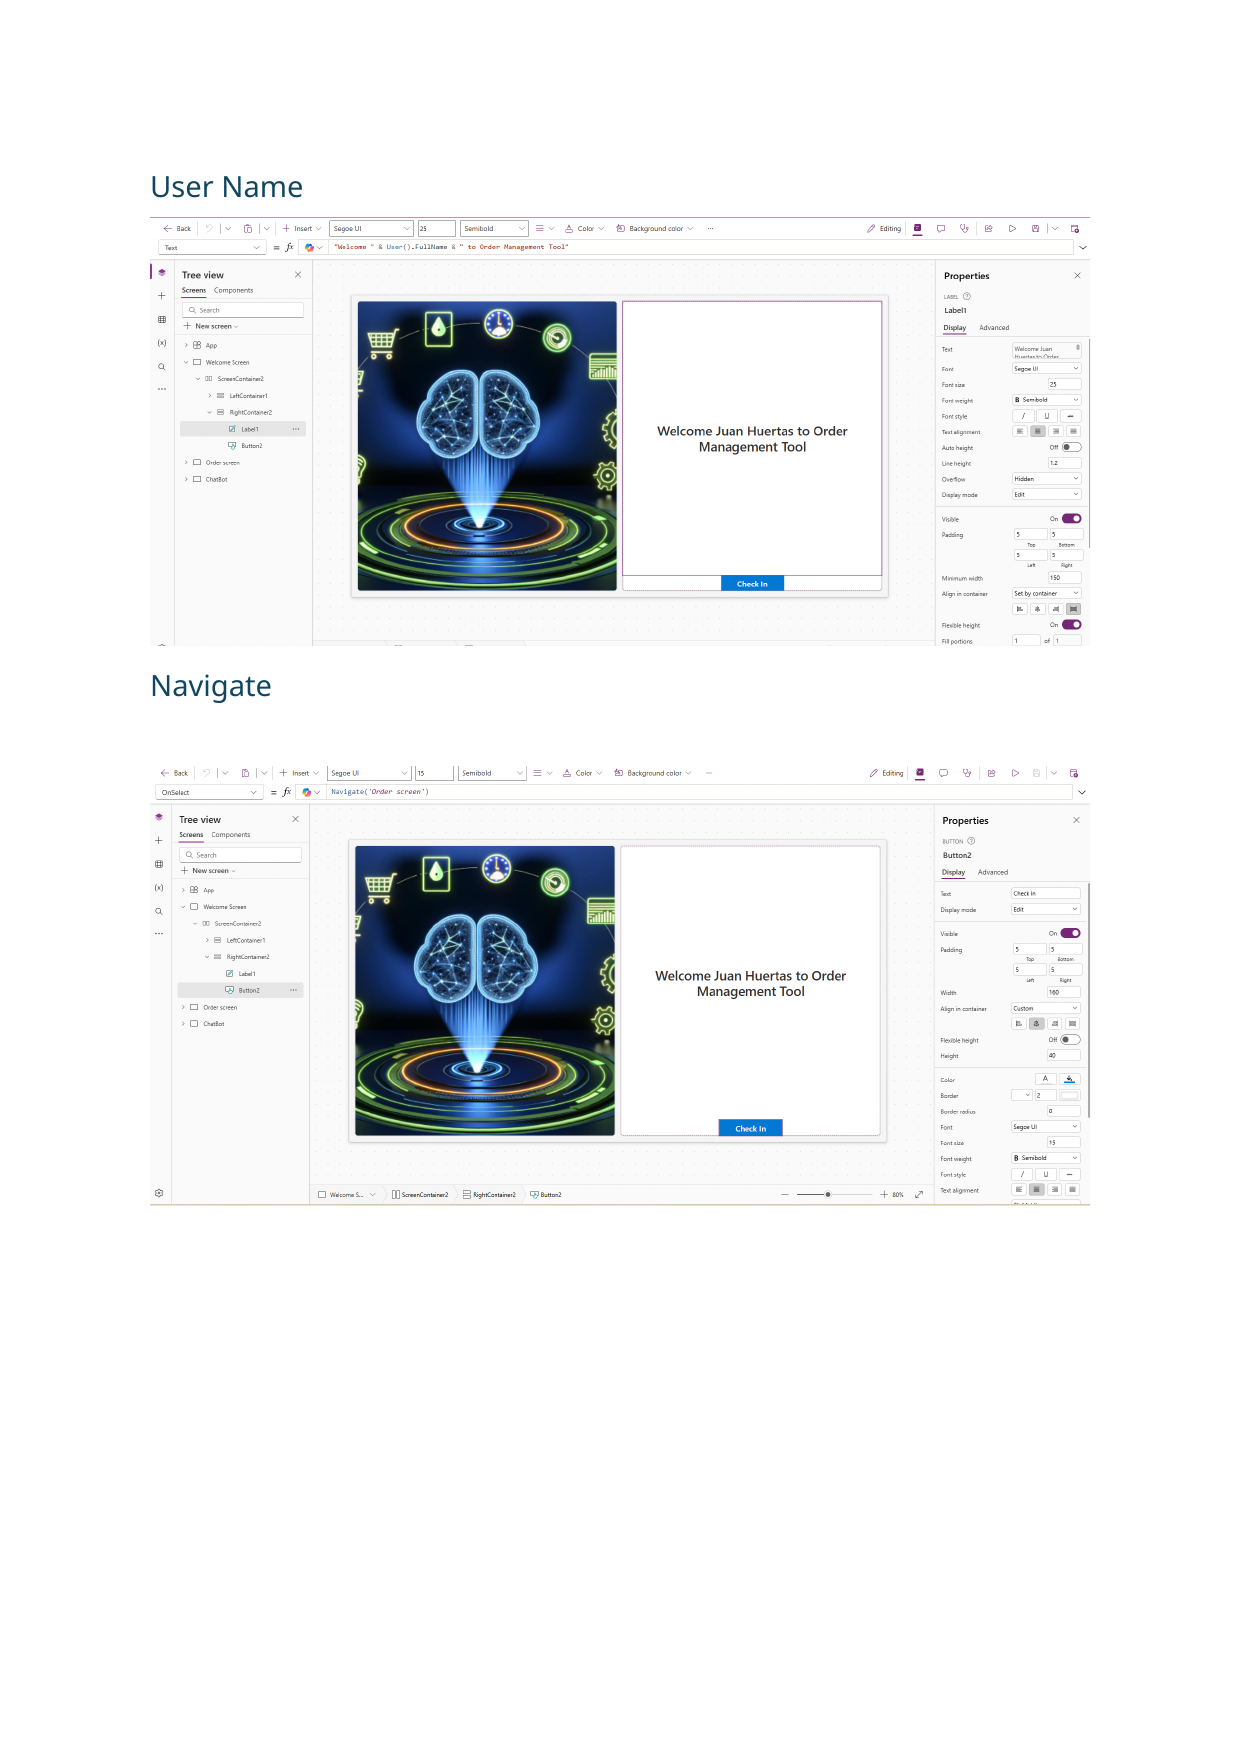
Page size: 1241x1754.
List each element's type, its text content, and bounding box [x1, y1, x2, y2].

subtitle Navigate [150, 665, 1090, 704]
picture [150, 217, 1091, 646]
picture [150, 766, 1091, 1206]
subtitle User Name [150, 167, 1090, 206]
